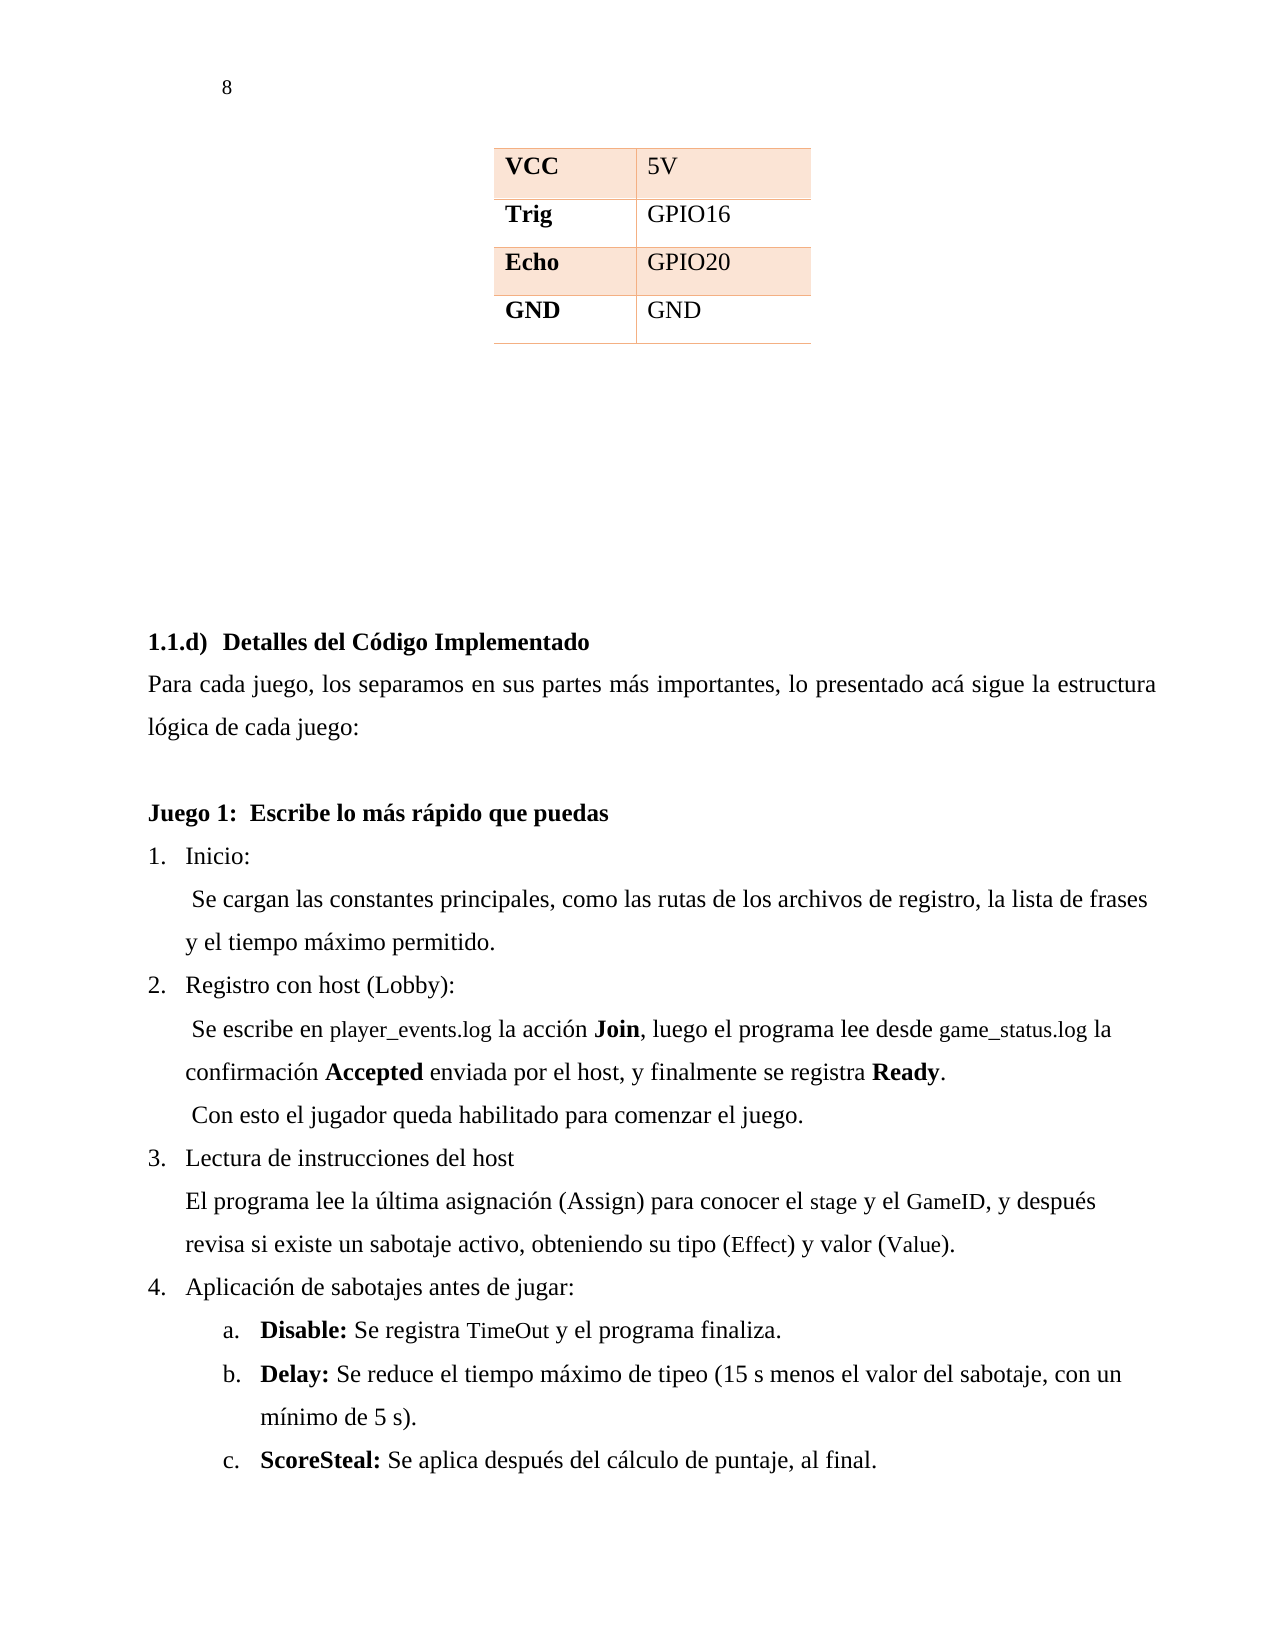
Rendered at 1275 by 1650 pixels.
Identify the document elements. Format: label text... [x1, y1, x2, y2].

list Delay: Se reduce el tiempo máximo de tipeo (15 s menos el valor del sabotaje, con un mínimo de 5 s). [223, 1359, 1157, 1431]
list ScoreSteal: Se aplica después del cálculo de puntaje, al final. [223, 1445, 1157, 1474]
subtitle Detalles del Código Implementado [148, 627, 1157, 656]
text Para cada juego, los separamos en sus partes más importantes, lo presentado acá sigue la estructura lógica de cada juego: [148, 669, 1157, 741]
list Aplicación de sabotajes antes de jugar: [148, 1272, 1157, 1301]
table_cell VCC [494, 149, 636, 198]
list Disable: Se registra TimeOut y el programa finaliza. [223, 1316, 1157, 1344]
table_cell GPIO16 [637, 200, 811, 247]
table_cell Trig [494, 200, 636, 247]
table_cell GND [637, 296, 811, 343]
text Juego 1: Escribe lo más rápido que puedas [148, 798, 1157, 827]
list Registro con host (Lobby): Se escribe en player_events.log la acción Join, luego el programa lee desde game_status.log la confirmación Accepted enviada por el host, y finalmente se registra Ready. Con esto el jugador queda habilitado para comenzar el juego. [148, 971, 1157, 1129]
table_cell Echo [494, 248, 636, 295]
table_cell 5V [637, 149, 811, 198]
table_cell GPIO20 [637, 248, 811, 295]
list Inicio: Se cargan las constantes principales, como las rutas de los archivos de registro, la lista de frases y el tiempo máximo permitido. [148, 841, 1157, 956]
table_cell GND [494, 296, 636, 343]
list Lectura de instrucciones del host El programa lee la última asignación (Assign) para conocer el stage y el GameID, y después revisa si existe un sabotaje activo, obteniendo su tipo (Effect) y valor (Value). [148, 1143, 1157, 1258]
